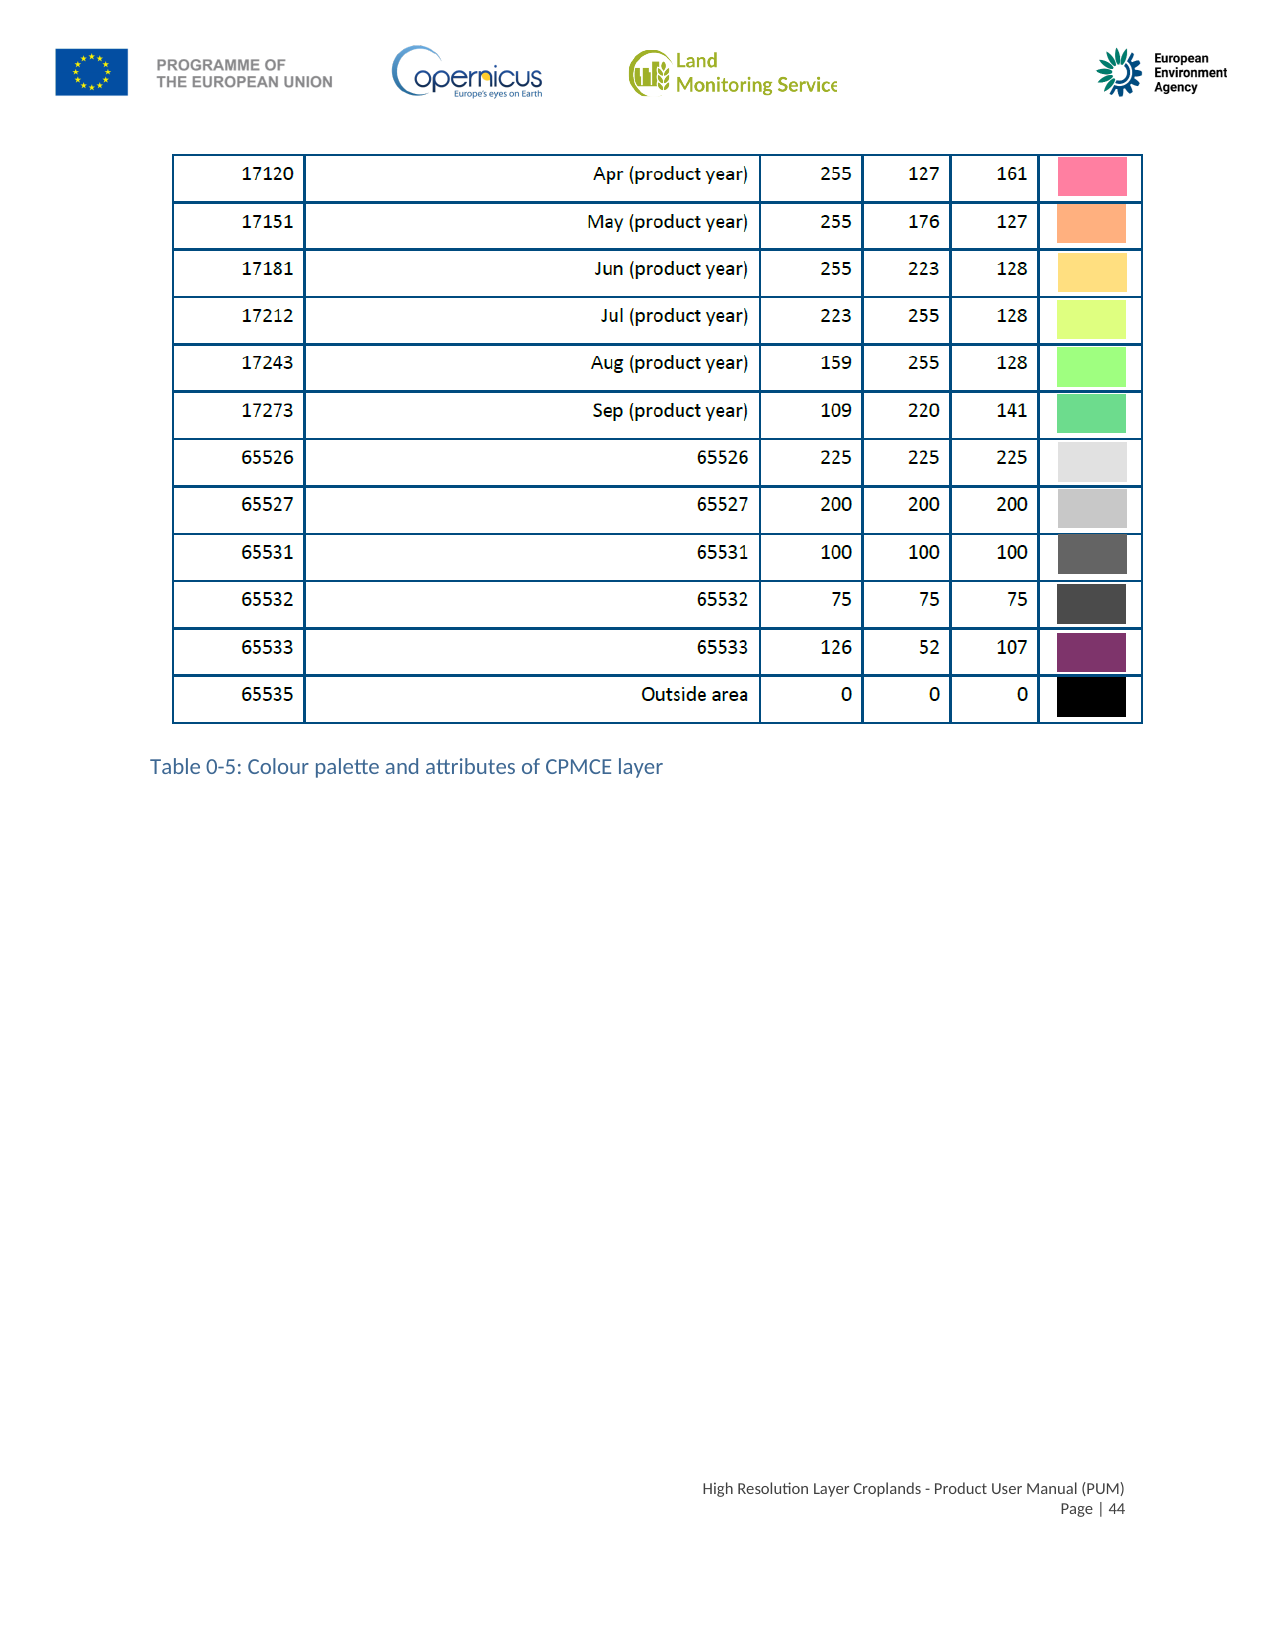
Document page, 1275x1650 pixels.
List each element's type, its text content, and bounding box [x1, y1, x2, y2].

picture [1094, 46, 1228, 97]
text Table 0-5: Colour palette and attributes of CPMCE layer [150, 752, 1125, 780]
picture [628, 50, 837, 97]
picture [168, 150, 1144, 728]
picture [371, 15, 560, 130]
picture [29, 21, 351, 124]
